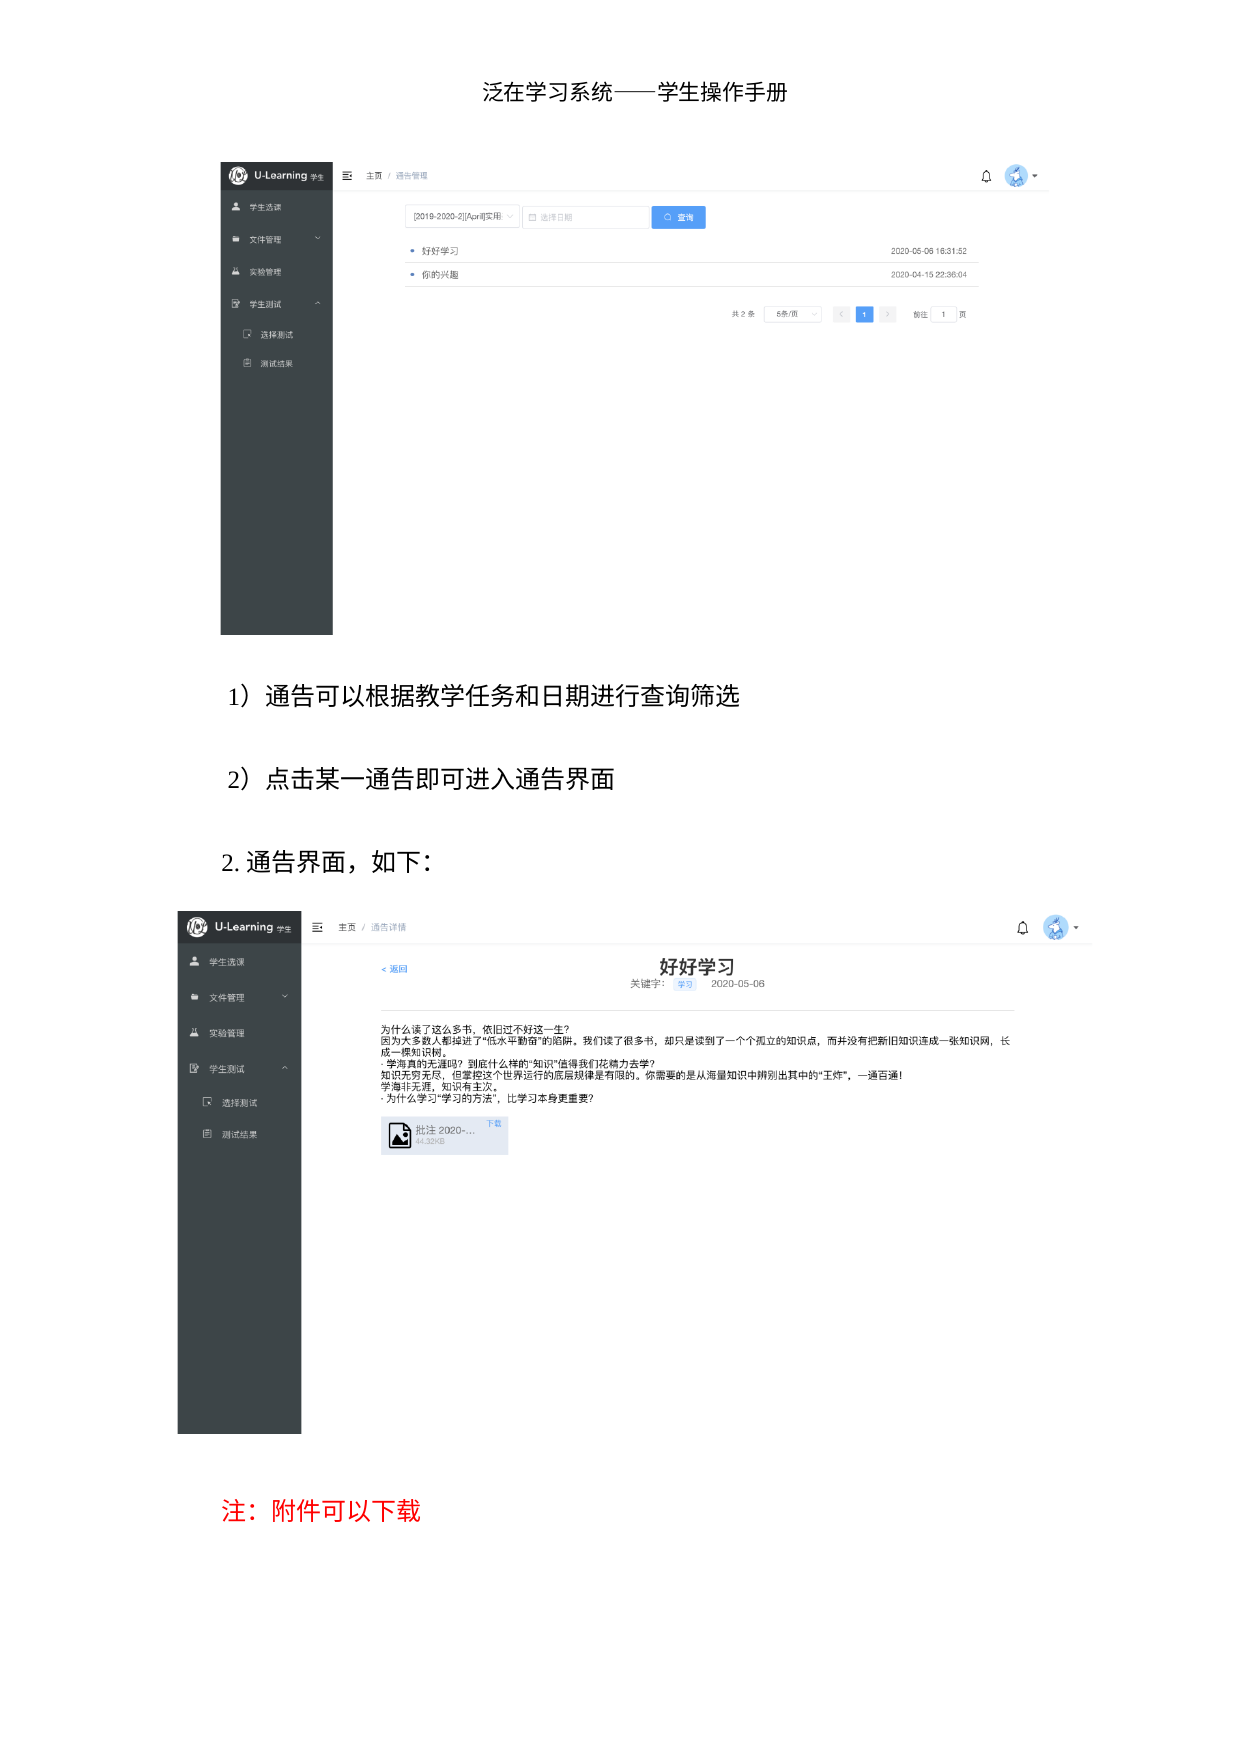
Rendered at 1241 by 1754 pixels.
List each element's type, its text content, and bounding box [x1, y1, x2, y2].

list 通告可以根据教学任务和日期进行查询筛选 [177, 662, 1092, 727]
picture [220, 162, 1050, 635]
picture [177, 911, 1093, 1434]
list 通告界面，如下： [177, 828, 1092, 893]
list 点击某一通告即可进入通告界面 [177, 745, 1092, 810]
text 注：附件可以下载 [177, 1477, 1092, 1542]
